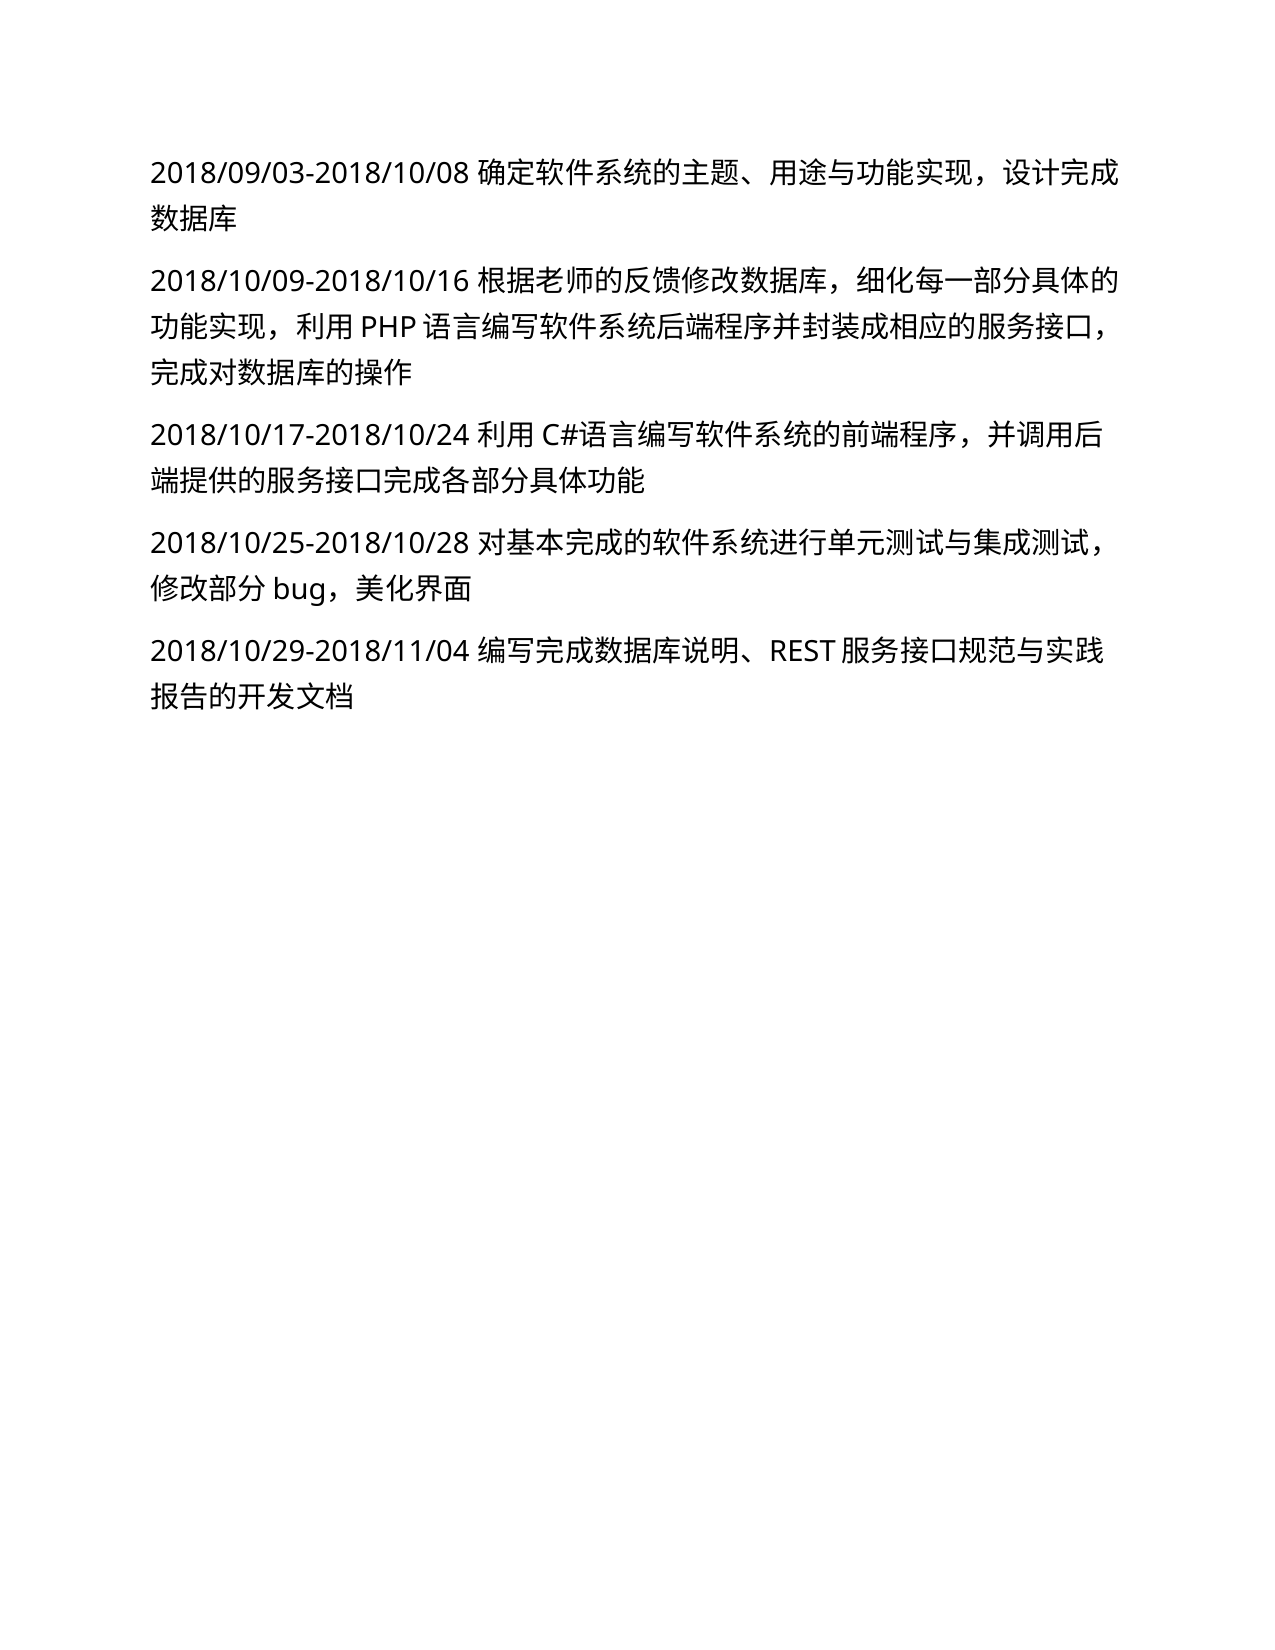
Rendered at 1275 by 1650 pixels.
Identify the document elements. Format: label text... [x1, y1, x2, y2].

text 2018/09/03-2018/10/08 确定软件系统的主题、用途与功能实现，设计完成数据库 [150, 150, 1125, 238]
text 2018/10/17-2018/10/24 利用C#语言编写软件系统的前端程序，并调用后端提供的服务接口完成各部分具体功能 [150, 412, 1125, 500]
text 2018/10/09-2018/10/16 根据老师的反馈修改数据库，细化每一部分具体的功能实现，利用PHP语言编写软件系统后端程序并封装成相应的服务接口，完成对数据库的操作 [150, 258, 1125, 392]
text 2018/10/29-2018/11/04 编写完成数据库说明、REST服务接口规范与实践报告的开发文档 [150, 628, 1125, 716]
text 2018/10/25-2018/10/28 对基本完成的软件系统进行单元测试与集成测试，修改部分bug，美化界面 [150, 520, 1125, 608]
